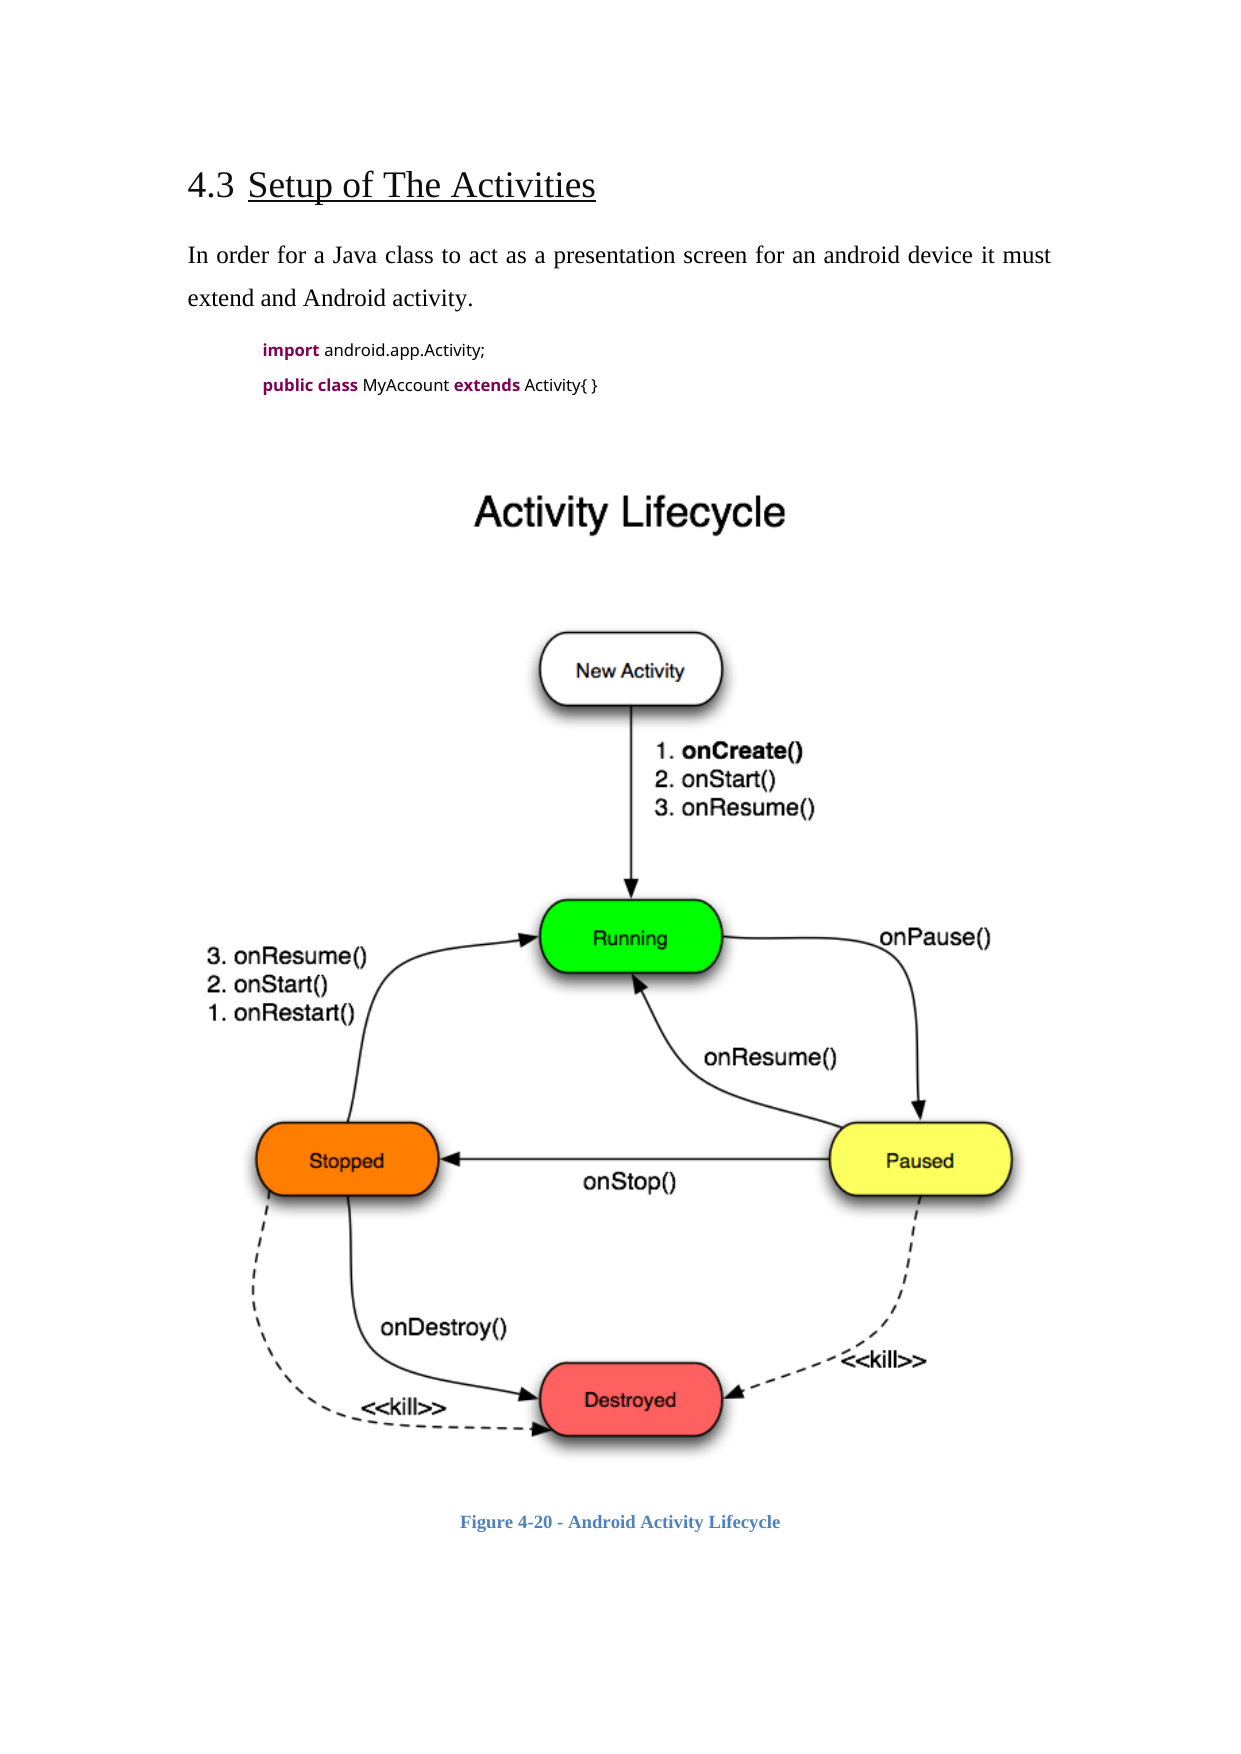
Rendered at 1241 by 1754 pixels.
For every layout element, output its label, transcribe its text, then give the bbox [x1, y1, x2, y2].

text import android.app.Activity; [187, 338, 1053, 361]
text In order for a Java class to act as a presentation screen for an android device it must extend and Android activity. [187, 240, 1053, 312]
picture [189, 466, 1052, 1484]
text public class MyAccount extends Activity{ } [187, 374, 1053, 396]
subtitle Setup of The Activities [187, 162, 1053, 206]
